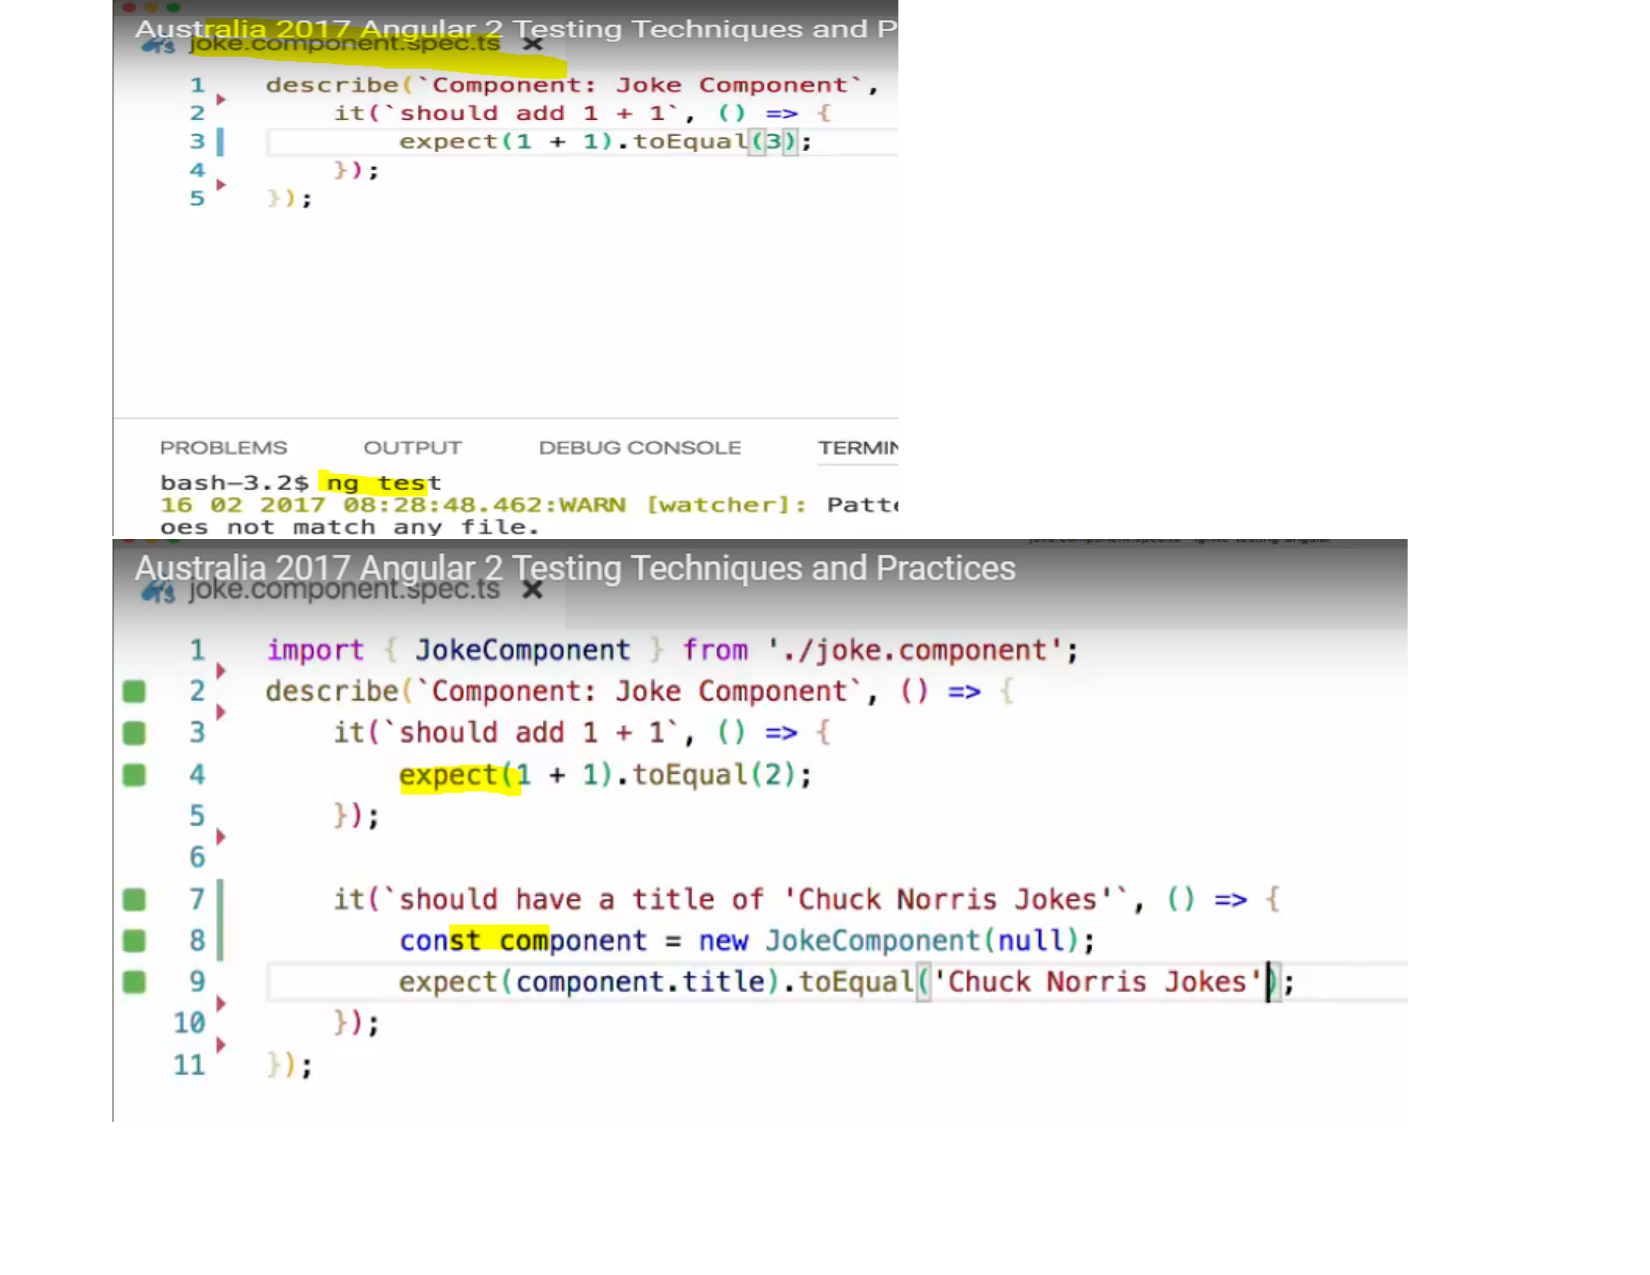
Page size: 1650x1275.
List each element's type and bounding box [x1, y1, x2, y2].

picture [112, 0, 899, 536]
picture [112, 539, 1408, 1122]
